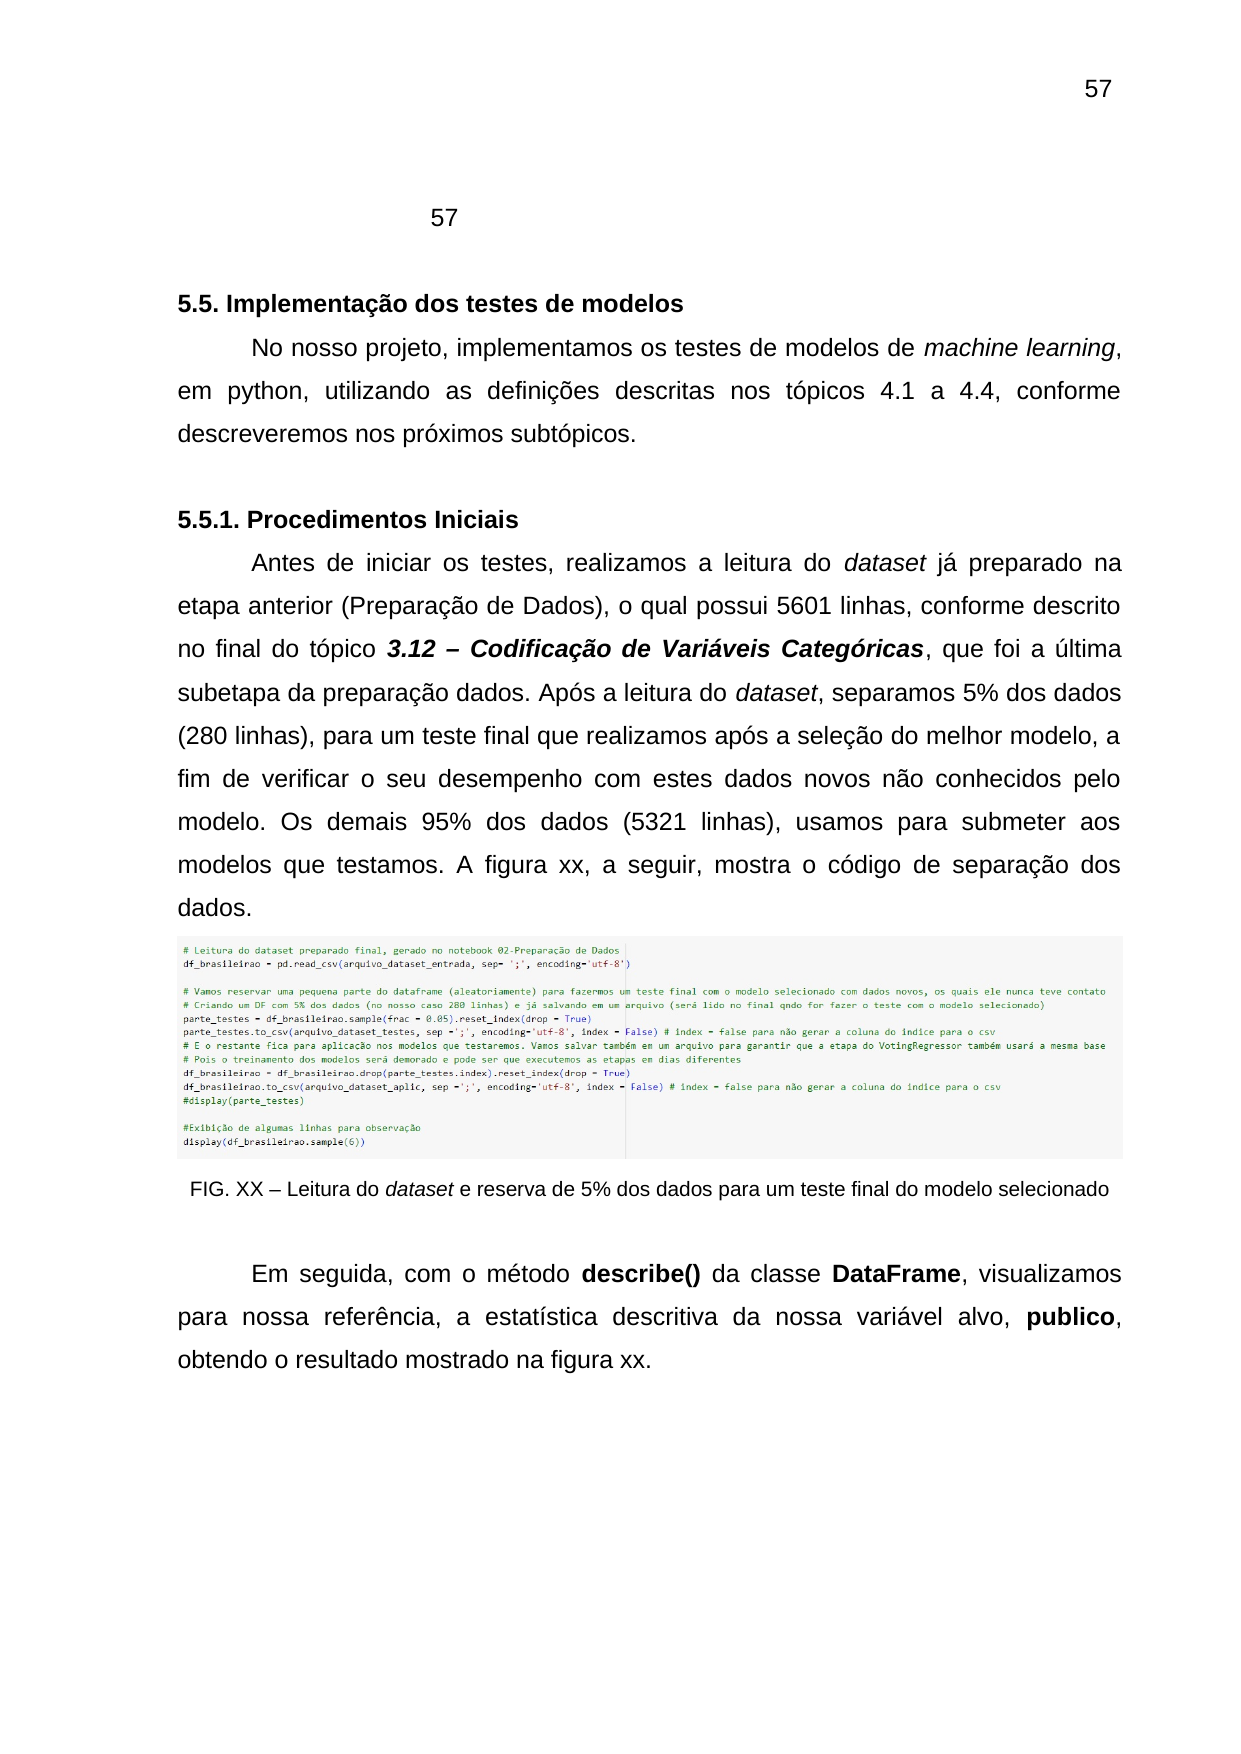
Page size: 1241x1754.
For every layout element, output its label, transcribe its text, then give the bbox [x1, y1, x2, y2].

subtitle 5.5. Implementação dos testes de modelos [177, 289, 1122, 318]
text FIG. XX – Leitura do dataset e reserva de 5% dos dados para um teste final do modelo selecionado [177, 1173, 1122, 1201]
subtitle 5.5.1. Procedimentos Iniciais [177, 505, 1122, 534]
text Antes de iniciar os testes, realizamos a leitura do dataset já preparado na etapa anterior (Preparação de Dados), o qual possui 5601 linhas, conforme descrito no final do tópico 3.12 – Codificação de Variáveis Categóricas, que foi a última subetapa da preparação dados. Após a leitura do dataset, separamos 5% dos dados (280 linhas), para um teste final que realizamos após a seleção do melhor modelo, a fim de verificar o seu desempenho com estes dados novos não conhecidos pelo modelo. Os demais 95% dos dados (5321 linhas), usamos para submeter aos modelos que testamos. A figura xx, a seguir, mostra o código de separação dos dados. [177, 548, 1122, 922]
picture [177, 936, 1123, 1159]
text No nosso projeto, implementamos os testes de modelos de machine learning, em python, utilizando as definições descritas nos tópicos 4.1 a 4.4, conforme descreveremos nos próximos subtópicos. [177, 332, 1122, 447]
text Em seguida, com o método describe() da classe DataFrame, visualizamos para nossa referência, a estatística descritiva da nossa variável alvo, publico, obtendo o resultado mostrado na figura xx. [177, 1259, 1122, 1374]
